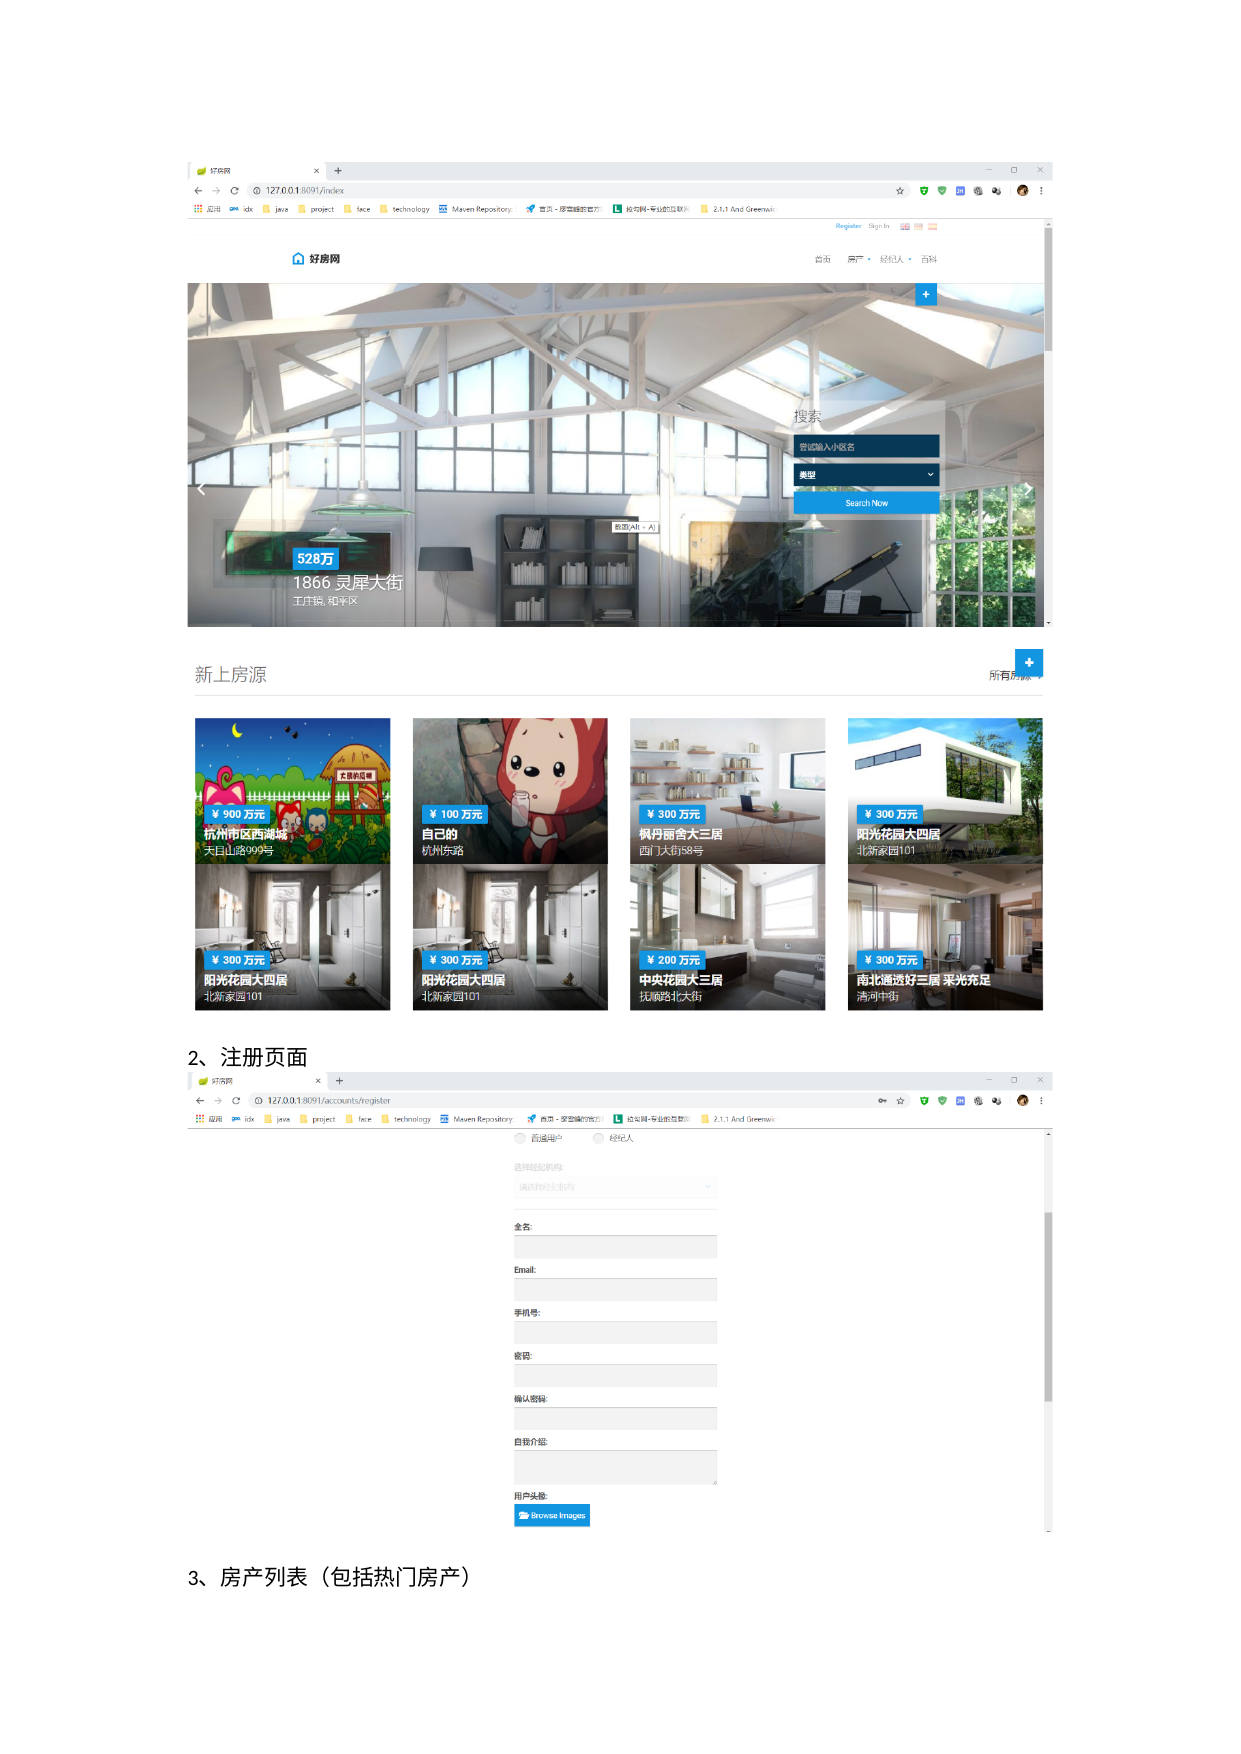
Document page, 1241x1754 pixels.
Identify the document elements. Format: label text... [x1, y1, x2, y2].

text 2、注册页面 [187, 1039, 1053, 1072]
picture [187, 649, 1053, 1023]
text 3、房产列表（包括热门房产） [187, 1559, 1053, 1592]
picture [187, 162, 1053, 627]
picture [187, 1072, 1053, 1532]
